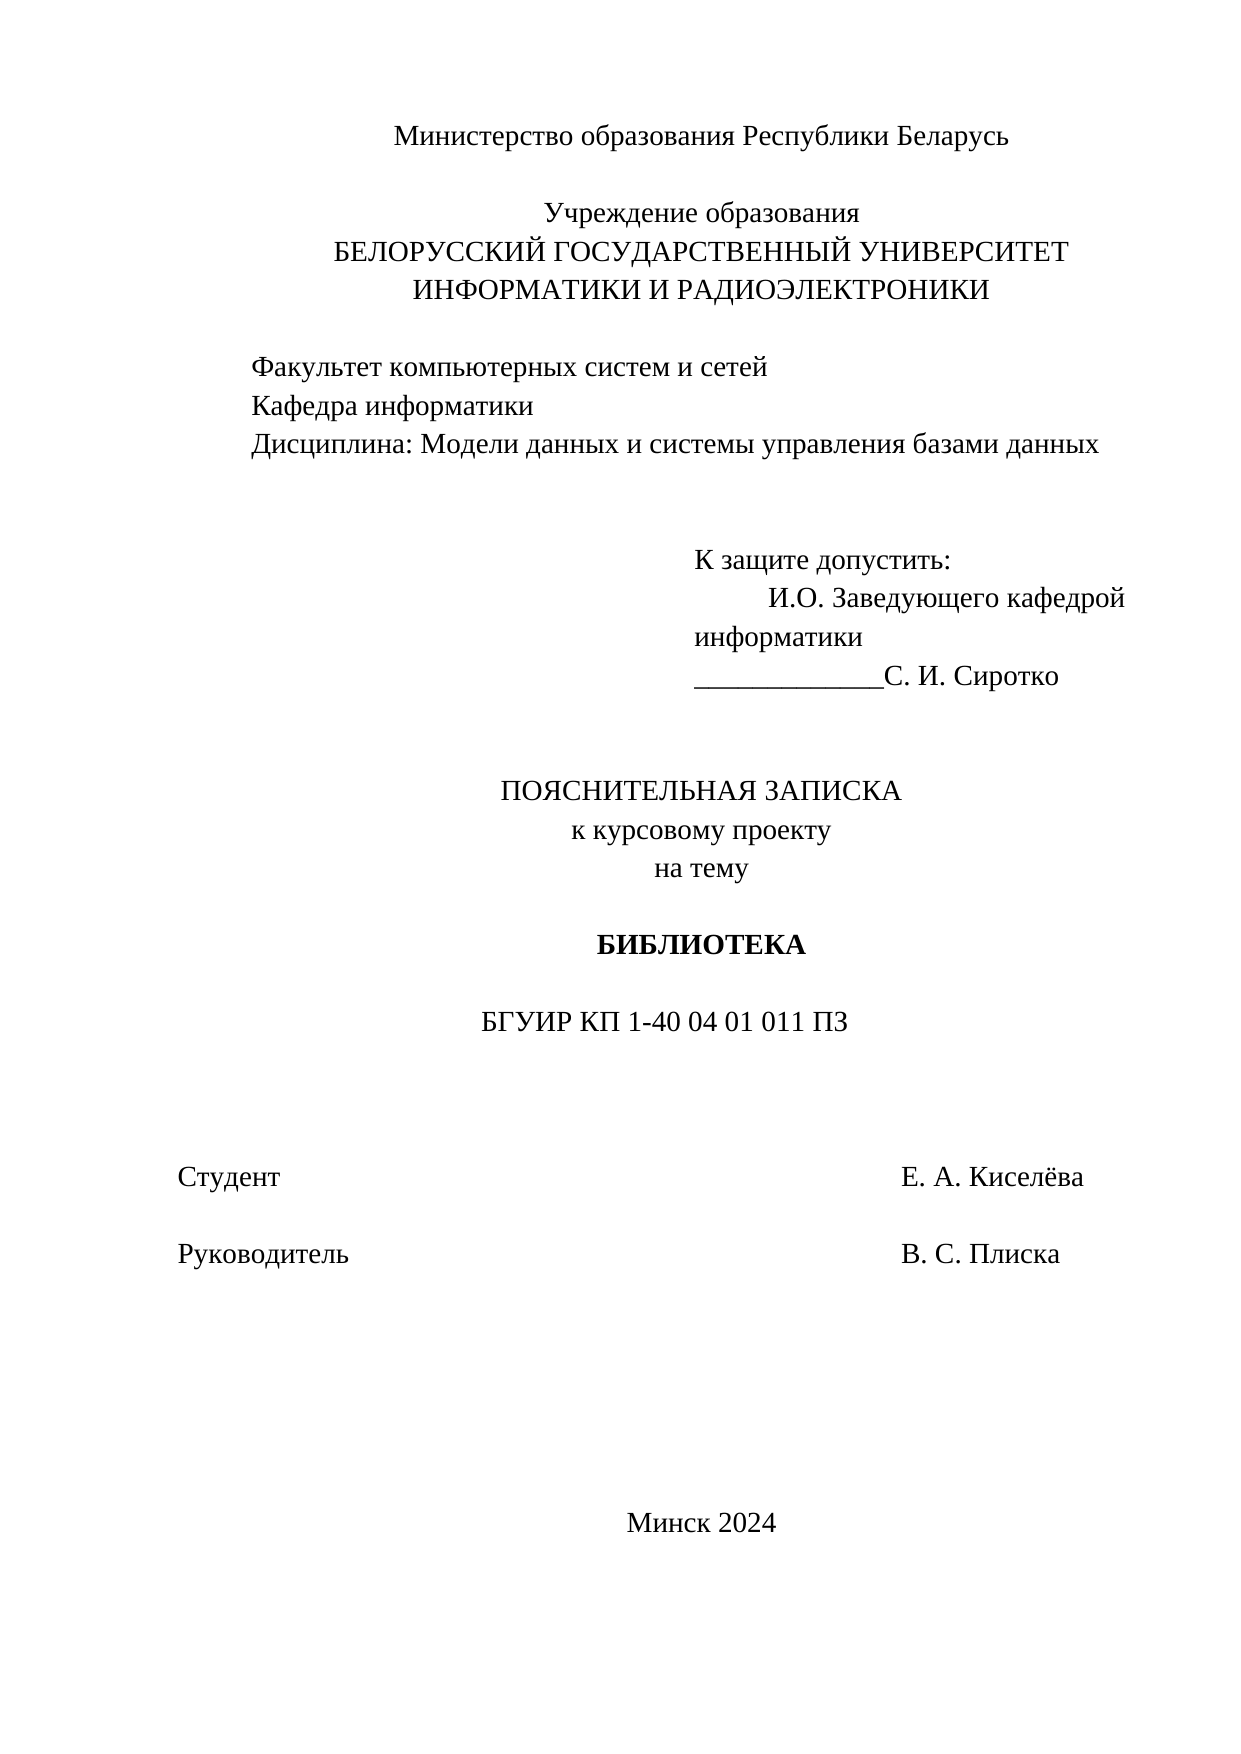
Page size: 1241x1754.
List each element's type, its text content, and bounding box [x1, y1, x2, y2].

text БЕЛОРУССКИЙ ГОСУДАРСТВЕННЫЙ УНИВЕРСИТЕТ [177, 234, 1152, 267]
text Руководитель В. С. Плиска [177, 1236, 1152, 1269]
text Минск 2024 [177, 1506, 1152, 1539]
text Студент Е. А. Киселёва [177, 1159, 1152, 1192]
text Кафедра информатики [177, 388, 1152, 421]
text И.О. Заведующего кафедрой информатики [694, 581, 1152, 653]
text Министерство образования Республики Беларусь [177, 118, 1152, 152]
text ПОЯСНИТЕЛЬНАЯ ЗАПИСКА [177, 773, 1152, 807]
text Дисциплина: Модели данных и системы управления базами данных [177, 426, 1152, 460]
text Учреждение образования [177, 195, 1152, 229]
text Факультет компьютерных систем и сетей [177, 349, 1152, 383]
text _____________С. И. Сиротко [177, 658, 1152, 691]
text БИБЛИОТЕКА [177, 927, 1152, 961]
text к курсовому проекту [177, 812, 1152, 845]
text на тему [177, 850, 1152, 884]
text К защите допустить: [177, 542, 1152, 576]
text БГУИР КП 1-40 04 01 011 ПЗ [177, 1004, 1152, 1038]
text ИНФОРМАТИКИ И РАДИОЭЛЕКТРОНИКИ [177, 272, 1152, 306]
